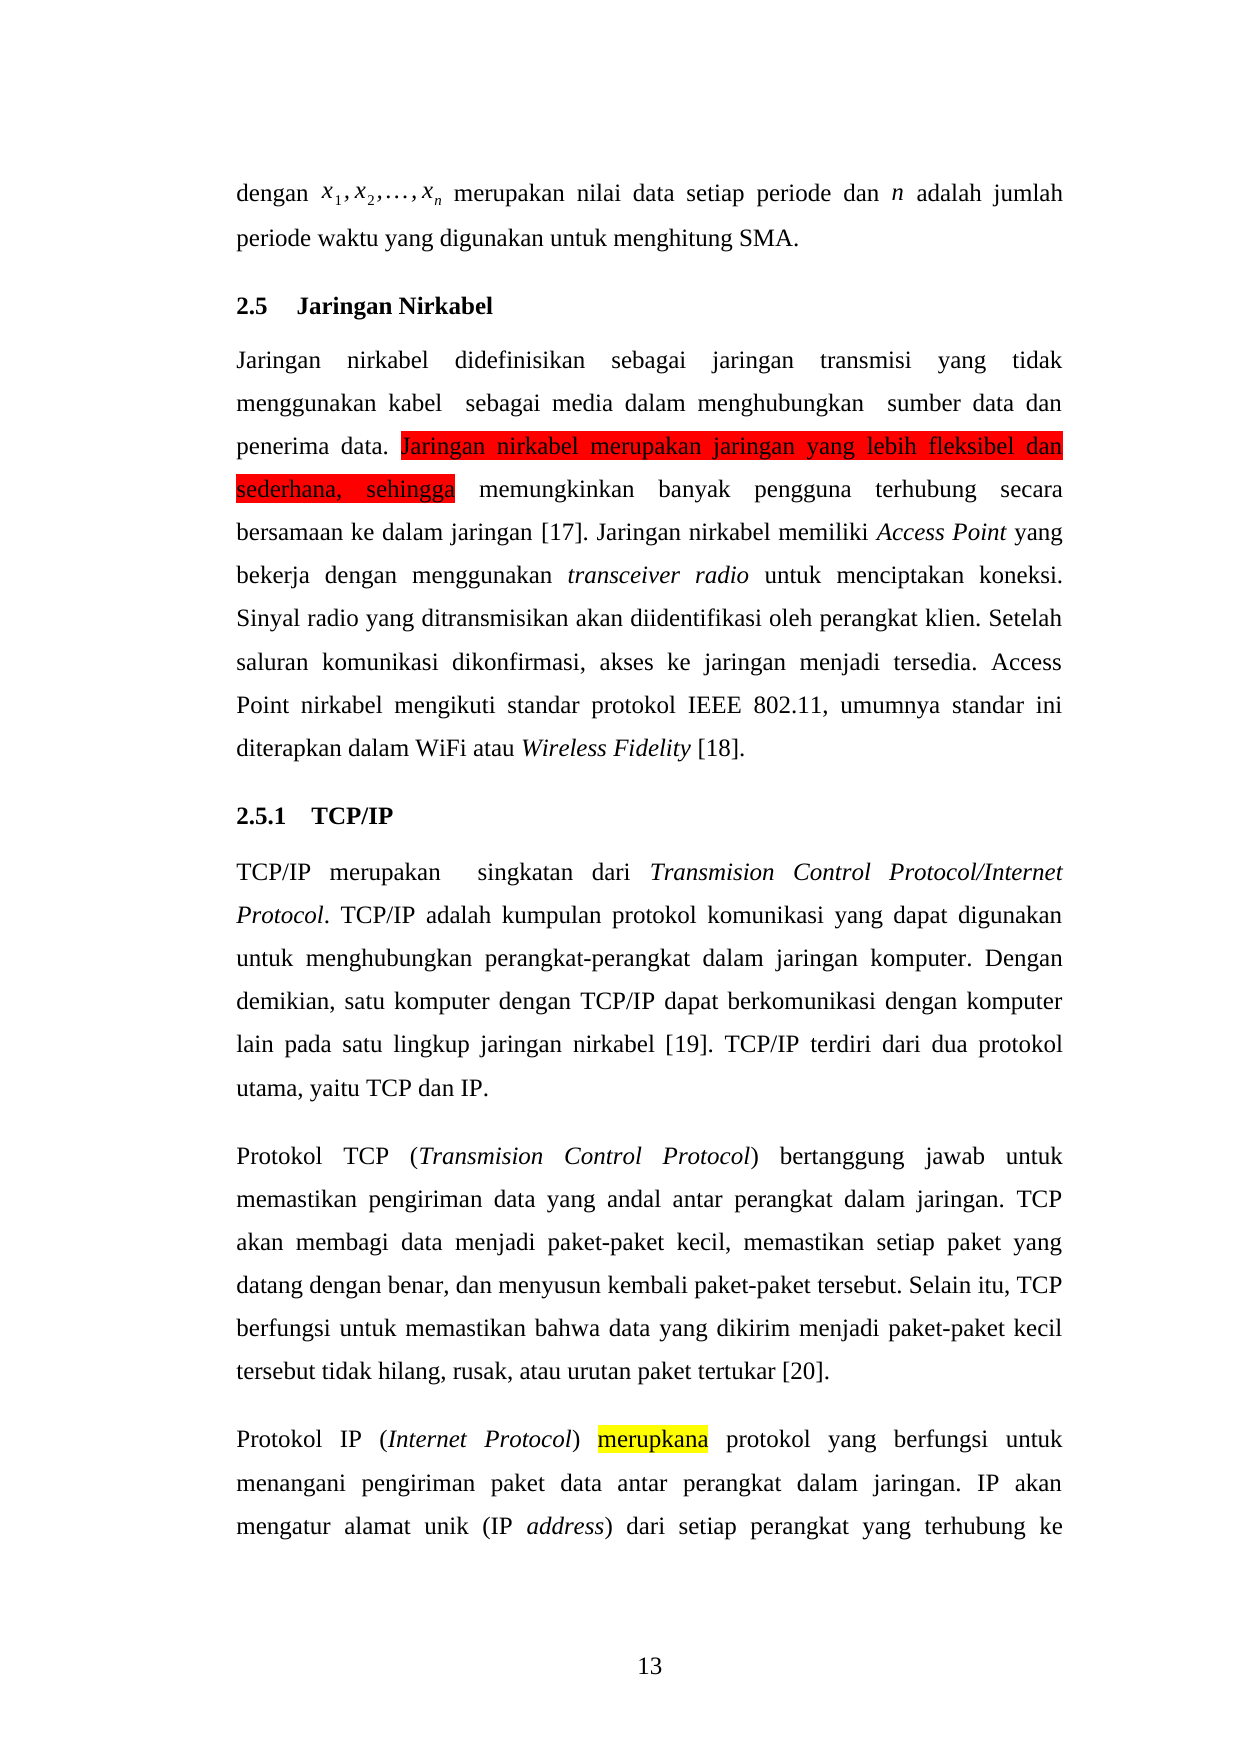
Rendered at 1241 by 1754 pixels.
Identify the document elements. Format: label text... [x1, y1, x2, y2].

text Jaringan nirkabel didefinisikan sebagai jaringan transmisi yang tidak menggunakan kabel sebagai media dalam menghubungkan sumber data dan penerima data. Jaringan nirkabel merupakan jaringan yang lebih fleksibel dan sederhana, sehingga memungkinkan banyak pengguna terhubung secara bersamaan ke dalam jaringan [17]. Jaringan nirkabel memiliki Access Point yang bekerja dengan menggunakan transceiver radio untuk menciptakan koneksi. Sinyal radio yang ditransmisikan akan diidentifikasi oleh perangkat klien. Setelah saluran komunikasi dikonfirmasi, akses ke jaringan menjadi tersedia. Access Point nirkabel mengikuti standar protokol IEEE 802.11, umumnya standar ini diterapkan dalam WiFi atau Wireless Fidelity [18]. [236, 345, 1063, 762]
subtitle TCP/IP [236, 801, 1063, 830]
subtitle Jaringan Nirkabel [236, 291, 1063, 320]
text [236, 1424, 1063, 1539]
text TCP/IP merupakan singkatan dari Transmision Control Protocol/Internet Protocol. TCP/IP adalah kumpulan protokol komunikasi yang dapat digunakan untuk menghubungkan perangkat-perangkat dalam jaringan komputer. Dengan demikian, satu komputer dengan TCP/IP dapat berkomunikasi dengan komputer lain pada satu lingkup jaringan nirkabel [19]. TCP/IP terdiri dari dua protokol utama, yaitu TCP dan IP. [236, 857, 1063, 1101]
text Protokol TCP (Transmision Control Protocol) bertanggung jawab untuk memastikan pengiriman data yang andal antar perangkat dalam jaringan. TCP akan membagi data menjadi paket-paket kecil, memastikan setiap paket yang datang dengan benar, dan menyusun kembali paket-paket tersebut. Selain itu, TCP berfungsi untuk memastikan bahwa data yang dikirim menjadi paket-paket kecil tersebut tidak hilang, rusak, atau urutan paket tertukar [20]. [236, 1141, 1063, 1385]
text dengan merupakan nilai data setiap periode dan adalah jumlah periode waktu yang digunakan untuk menghitung SMA. [236, 177, 1063, 252]
